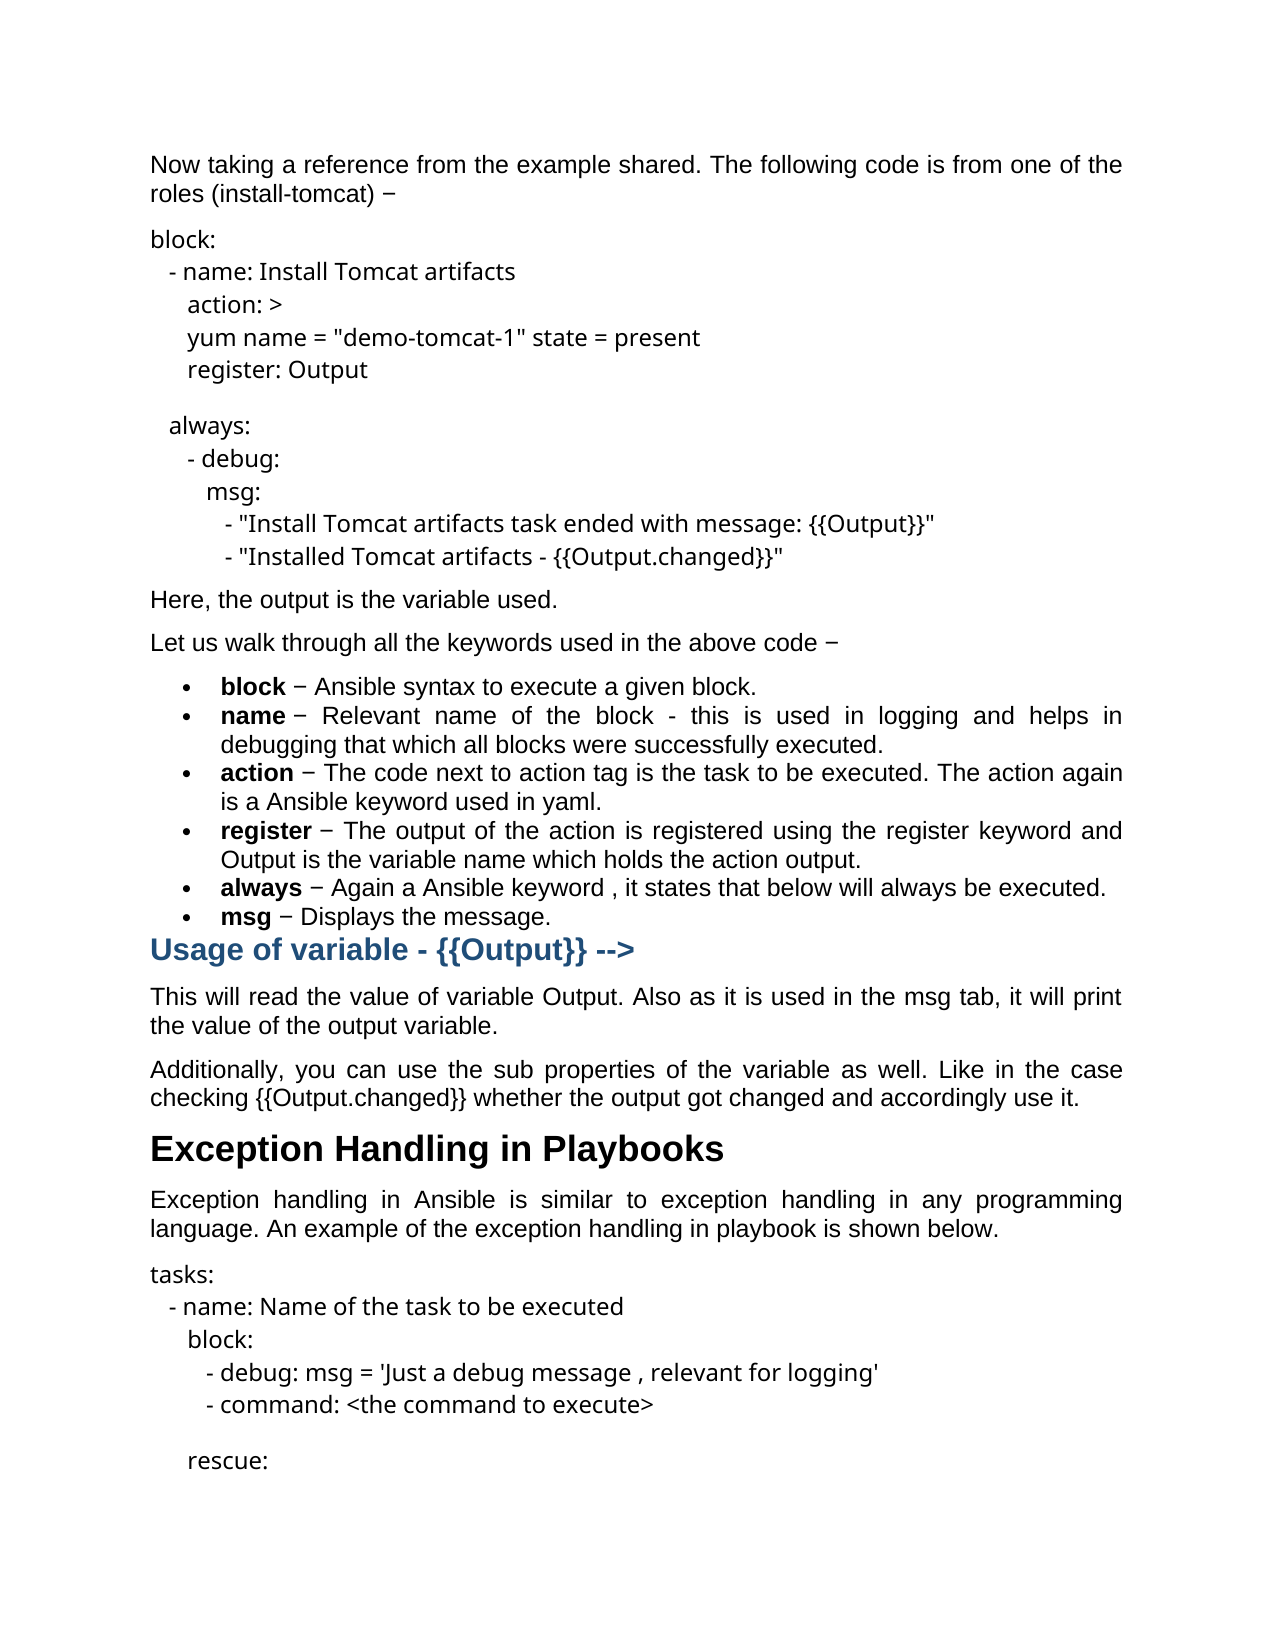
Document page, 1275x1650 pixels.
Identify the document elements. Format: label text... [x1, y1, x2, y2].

text - debug: [150, 442, 1125, 474]
list action − The code next to action tag is the task to be executed. The action again is a Ansible keyword used in yaml. [183, 758, 1125, 816]
list name − Relevant name of the block - this is used in logging and helps in debugging that which all blocks were successfully executed. [183, 701, 1125, 758]
text Additionally, you can use the sub properties of the variable as well. Like in the case checking {{Output.changed}} whether the output got changed and accordingly use it. [150, 1055, 1125, 1112]
text tasks: [150, 1257, 1125, 1290]
text Here, the output is the variable used. [150, 585, 1125, 613]
subtitle Usage of variable - {{Output}} --> [150, 931, 1125, 967]
text Let us walk through all the keywords used in the above code − [150, 628, 1125, 657]
text rescue: [150, 1444, 1125, 1477]
text This will read the value of variable Output. Also as it is used in the msg tab, it will print the value of the output variable. [150, 982, 1125, 1040]
text action: > [150, 288, 1125, 320]
subtitle Exception Handling in Playbooks [150, 1127, 1125, 1169]
text - "Installed Tomcat artifacts - {{Output.changed}}" [150, 539, 1125, 572]
list msg − Displays the message. [183, 902, 1125, 931]
text - command: <the command to execute> [150, 1388, 1125, 1421]
text - name: Install Tomcat artifacts [150, 255, 1125, 288]
text Exception handling in Ansible is similar to exception handling in any programming language. An example of the exception handling in playbook is shown below. [150, 1185, 1125, 1242]
text - name: Name of the task to be executed [150, 1290, 1125, 1323]
list block − Ansible syntax to execute a given block. [183, 672, 1125, 701]
text register: Output [150, 353, 1125, 386]
text yum name = "demo-tomcat-1" state = present [150, 320, 1125, 353]
text block: [150, 1323, 1125, 1355]
list always − Again a Ansible keyword , it states that below will always be executed. [183, 873, 1125, 902]
text block: [150, 222, 1125, 255]
text - "Install Tomcat artifacts task ended with message: {{Output}}" [150, 507, 1125, 539]
list register − The output of the action is registered using the register keyword and Output is the variable name which holds the action output. [183, 816, 1125, 873]
text - debug: msg = 'Just a debug message , relevant for logging' [150, 1355, 1125, 1388]
text Now taking a reference from the example shared. The following code is from one of the roles (install-tomcat) − [150, 150, 1125, 207]
text msg: [150, 474, 1125, 507]
text always: [150, 409, 1125, 442]
